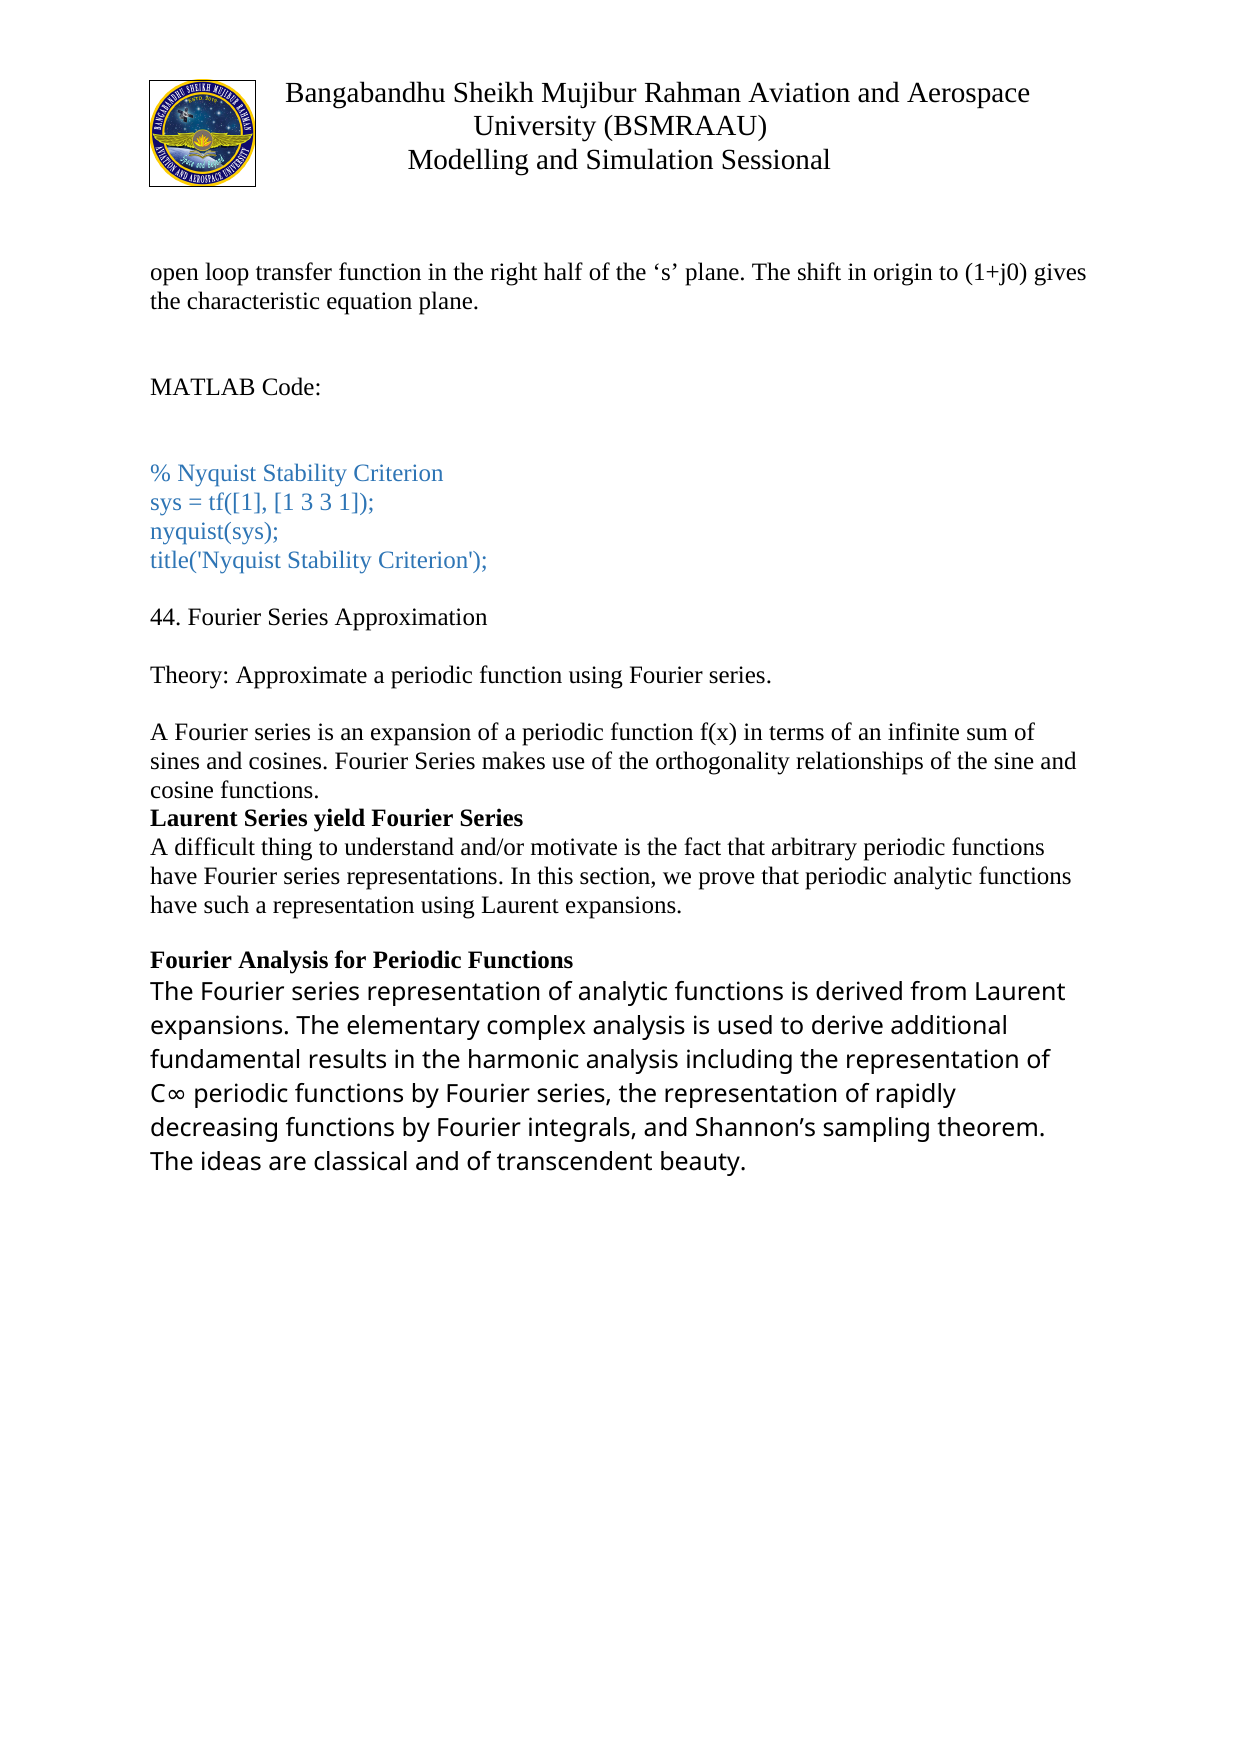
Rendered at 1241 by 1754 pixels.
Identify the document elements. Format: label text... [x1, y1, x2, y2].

text MATLAB Code: [150, 372, 1090, 401]
picture [150, 81, 255, 186]
text % Nyquist Stability Criterion [150, 458, 1090, 487]
text A difficult thing to understand and/or motivate is the fact that arbitrary periodic functions have Fourier series representations. In this section, we prove that periodic analytic functions have such a representation using Laurent expansions. [150, 832, 1090, 945]
text title('Nyquist Stability Criterion'); [150, 545, 1090, 573]
text sys = tf([1], [1 3 3 1]); [150, 487, 1090, 516]
text Laurent Series yield Fourier Series [150, 803, 1090, 832]
text Fourier Analysis for Periodic Functions [150, 945, 1090, 973]
text 44. Fourier Series Approximation [150, 602, 1090, 631]
text nyquist(sys); [150, 516, 1090, 545]
text A Fourier series is an expansion of a periodic function f(x) in terms of an infinite sum of sines and cosines. Fourier Series makes use of the orthogonality relationships of the sine and cosine functions. [150, 717, 1090, 803]
text Theory: Approximate a periodic function using Fourier series. [150, 660, 1090, 688]
